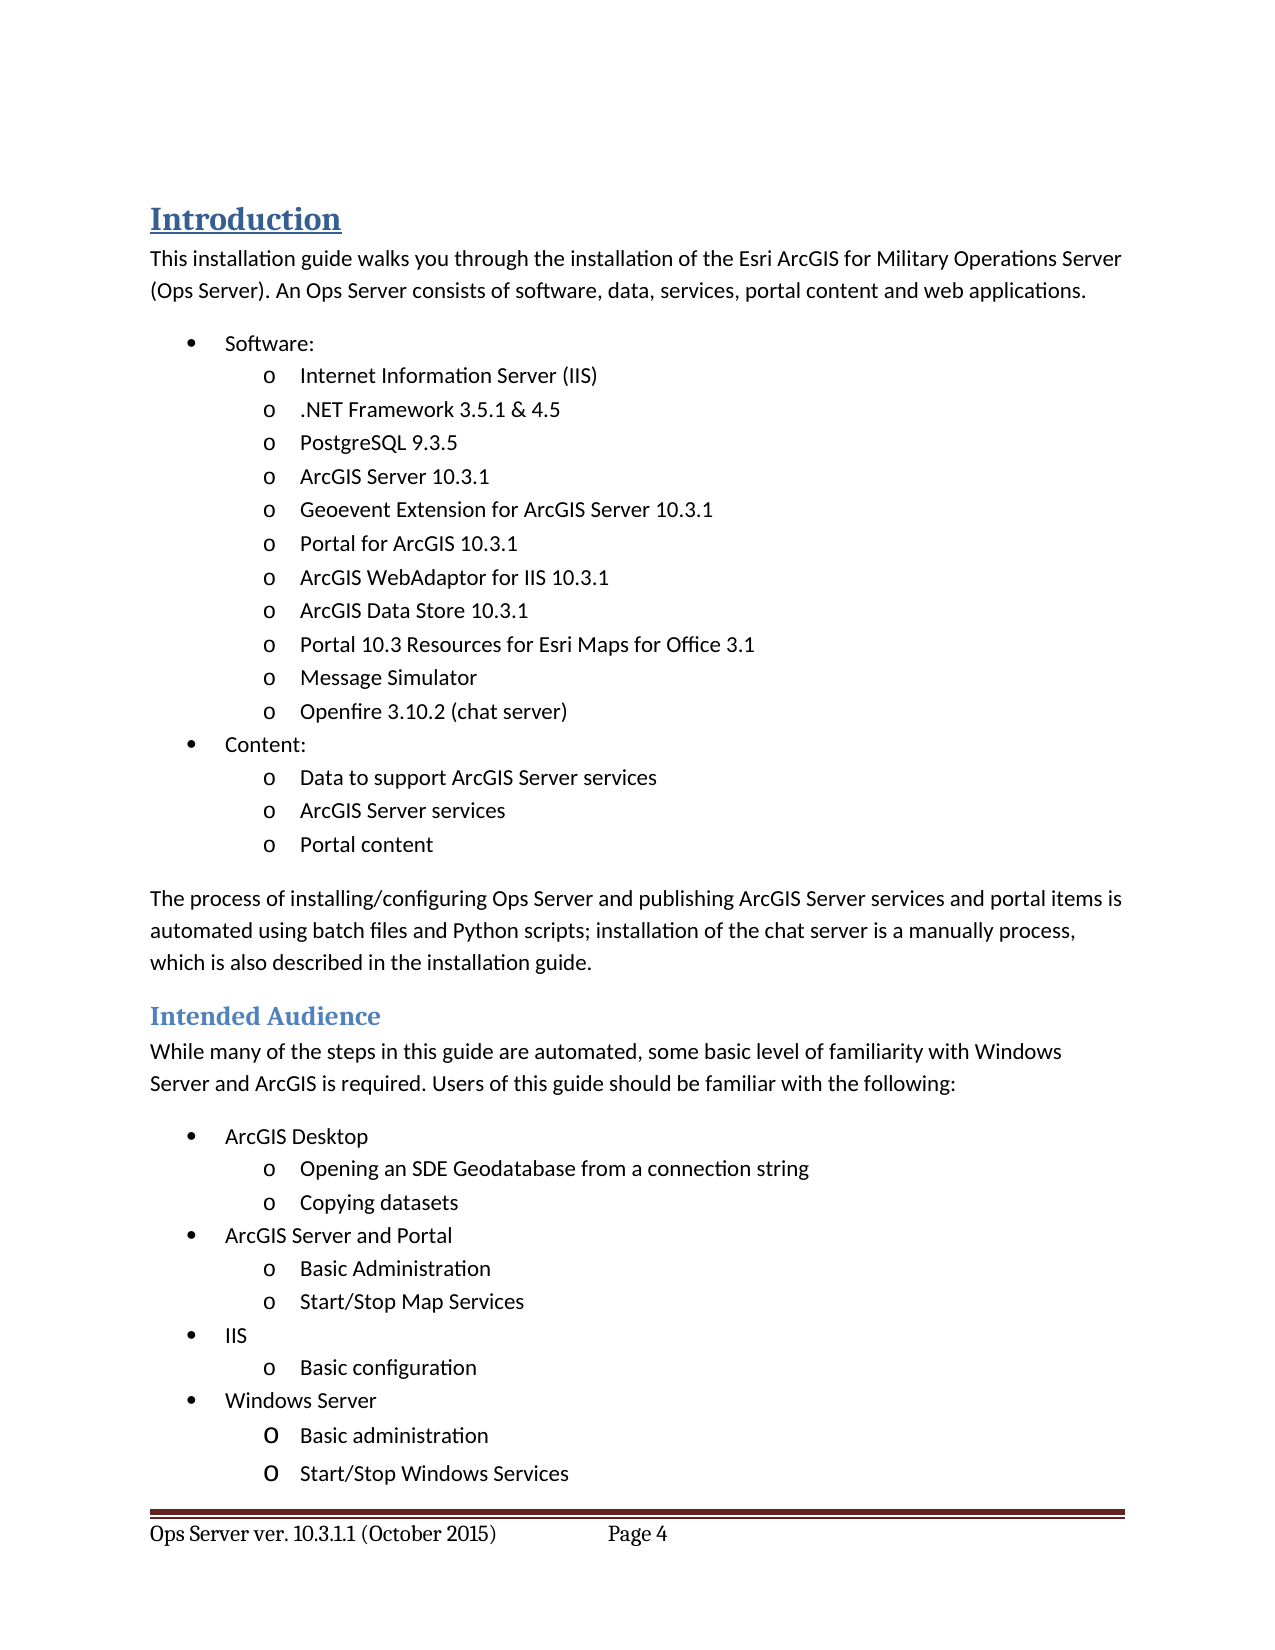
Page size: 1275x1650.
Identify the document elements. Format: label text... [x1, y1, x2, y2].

list Copying datasets [262, 1188, 1125, 1217]
list Data to support ArcGIS Server services [262, 763, 1125, 792]
text The process of installing/configuring Ops Server and publishing ArcGIS Server services and portal items is automated using batch files and Python scripts; installation of the chat server is a manually process, which is also described in the installation guide. [150, 884, 1125, 976]
list .NET Framework 3.5.1 & 4.5 [262, 395, 1125, 424]
list Basic administration [262, 1419, 1125, 1452]
list Basic Administration [262, 1254, 1125, 1283]
list Message Simulator [262, 663, 1125, 692]
list Portal 10.3 Resources for Esri Maps for Office 3.1 [262, 630, 1125, 659]
list Windows Server [187, 1387, 1125, 1415]
list Openfire 3.10.2 (chat server) [262, 697, 1125, 726]
subtitle Intended Audience [150, 1001, 1125, 1033]
text While many of the steps in this guide are automated, some basic level of familiarity with Windows Server and ArcGIS is required. Users of this guide should be familiar with the following: [150, 1037, 1125, 1097]
list ArcGIS Server services [262, 796, 1125, 825]
list ArcGIS WebAdaptor for IIS 10.3.1 [262, 563, 1125, 592]
list PostgreSQL 9.3.5 [262, 428, 1125, 458]
list IIS [187, 1321, 1125, 1349]
list Portal content [262, 830, 1125, 859]
list ArcGIS Data Store 10.3.1 [262, 596, 1125, 625]
list ArcGIS Server and Portal [187, 1222, 1125, 1250]
list Opening an SDE Geodatabase from a connection string [262, 1154, 1125, 1184]
list ArcGIS Server 10.3.1 [262, 462, 1125, 491]
text This installation guide walks you through the installation of the Esri ArcGIS for Military Operations Server (Ops Server). An Ops Server consists of software, data, services, portal content and web applications. [150, 244, 1125, 304]
list ArcGIS Desktop [187, 1122, 1125, 1150]
list Start/Stop Windows Services [262, 1457, 1125, 1490]
list Software: [187, 329, 1125, 357]
list Portal for ArcGIS 10.3.1 [262, 529, 1125, 558]
list Internet Information Server (IIS) [262, 361, 1125, 391]
list Start/Stop Map Services [262, 1287, 1125, 1317]
list Geoevent Extension for ArcGIS Server 10.3.1 [262, 496, 1125, 525]
subtitle Introduction [150, 200, 1125, 238]
list Basic configuration [262, 1353, 1125, 1382]
list Content: [187, 730, 1125, 758]
